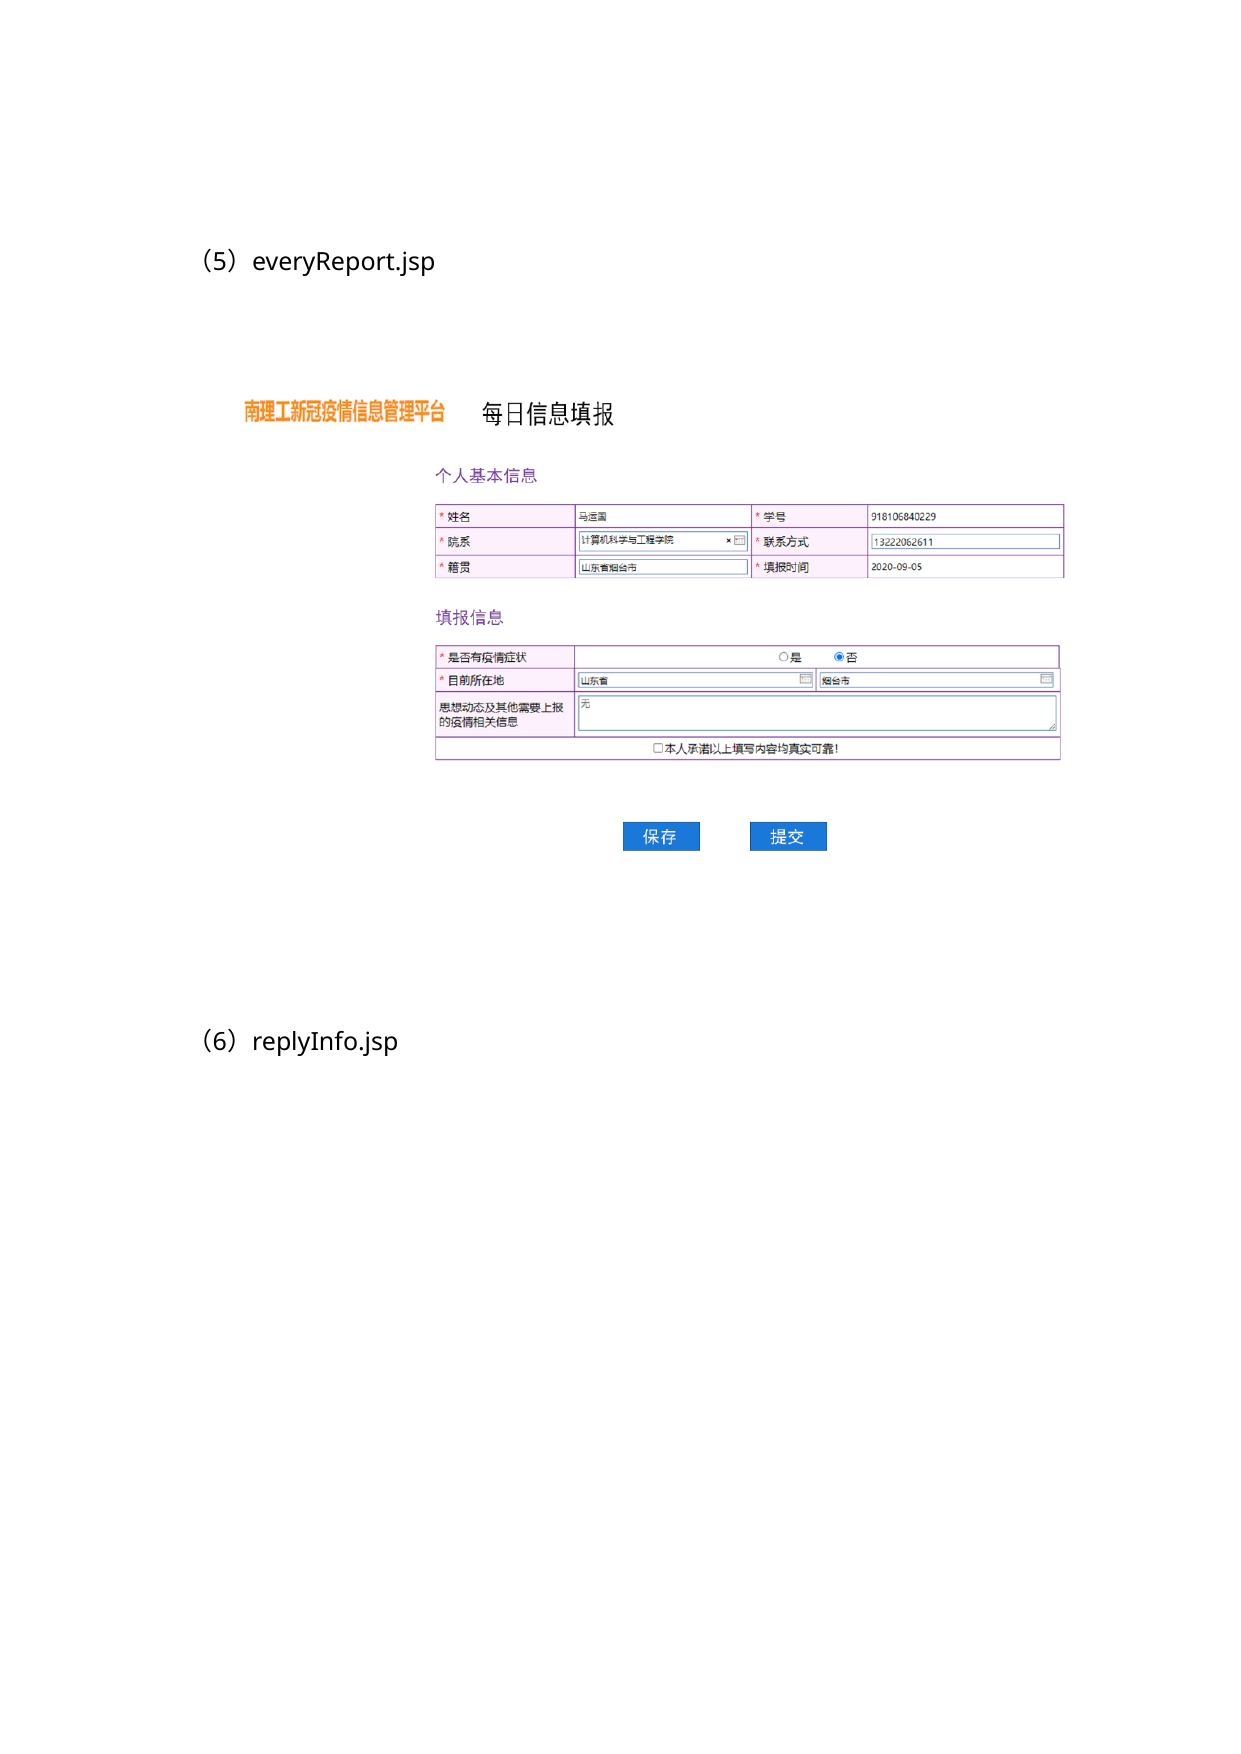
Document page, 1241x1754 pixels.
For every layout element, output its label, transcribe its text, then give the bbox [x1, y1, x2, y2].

text （5）everyReport.jsp [187, 227, 1053, 292]
picture [187, 357, 1215, 934]
text （6）replyInfo.jsp [187, 1007, 1053, 1072]
